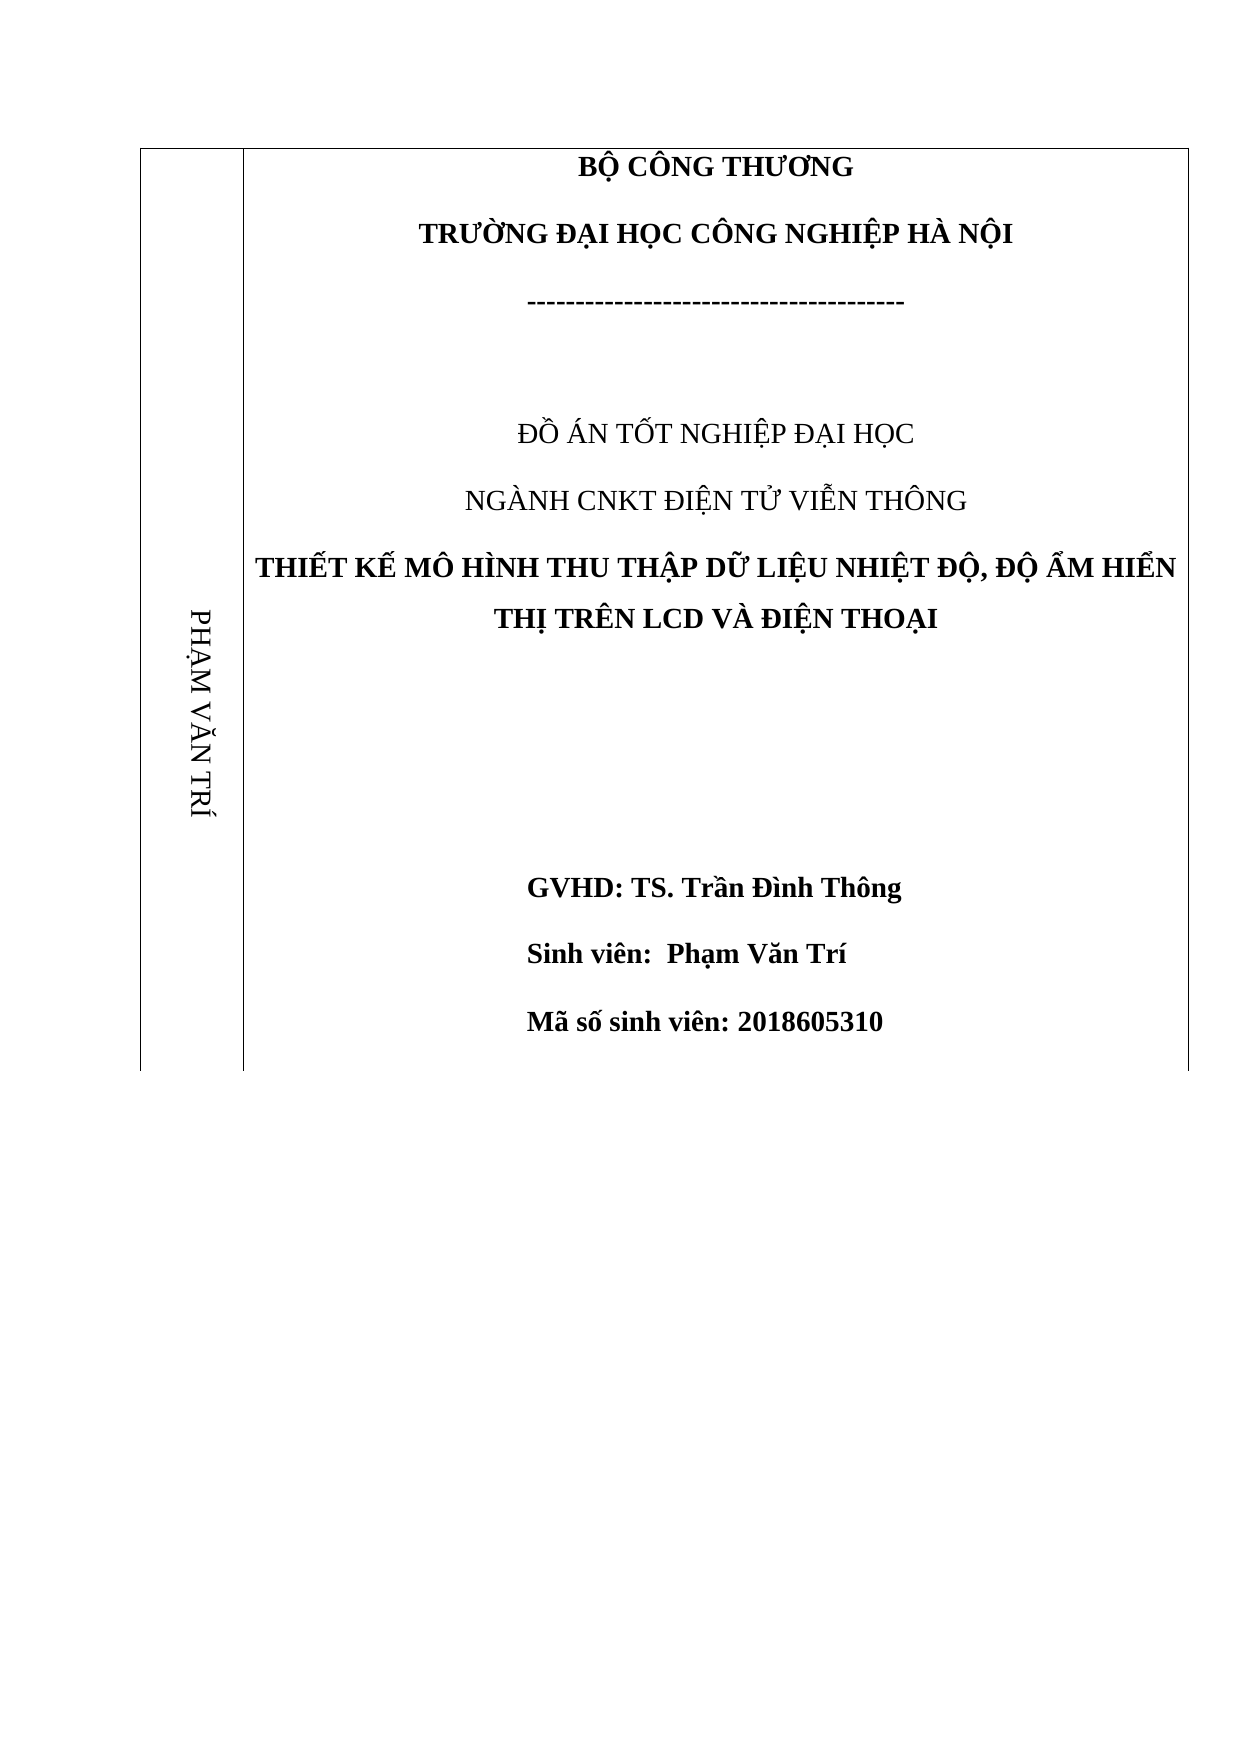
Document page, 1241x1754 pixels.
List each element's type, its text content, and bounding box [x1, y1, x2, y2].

table_header BỘ CÔNG THƯƠNG TRƯỜNG ĐẠI HỌC CÔNG NGHIỆP HÀ NỘI [244, 149, 1188, 283]
table_cell PHẠM VĂN TRÍ [141, 283, 243, 1071]
table_cell --------------------------------------- ĐỒ ÁN TỐT NGHIỆP ĐẠI HỌC NGÀNH CNKT ĐIỆN TỬ VIỄN THÔNG THIẾT KẾ MÔ HÌNH THU THẬP DỮ LIỆU NHIỆT ĐỘ, ĐỘ ẨM HIỂN THỊ TRÊN LCD VÀ ĐIỆN THOẠI [244, 283, 1188, 668]
table_header [141, 149, 243, 283]
table_cell GVHD: TS. Trần Đình Thông Sinh viên: Phạm Văn Trí Mã số sinh viên: 2018605310 [244, 668, 1188, 1071]
